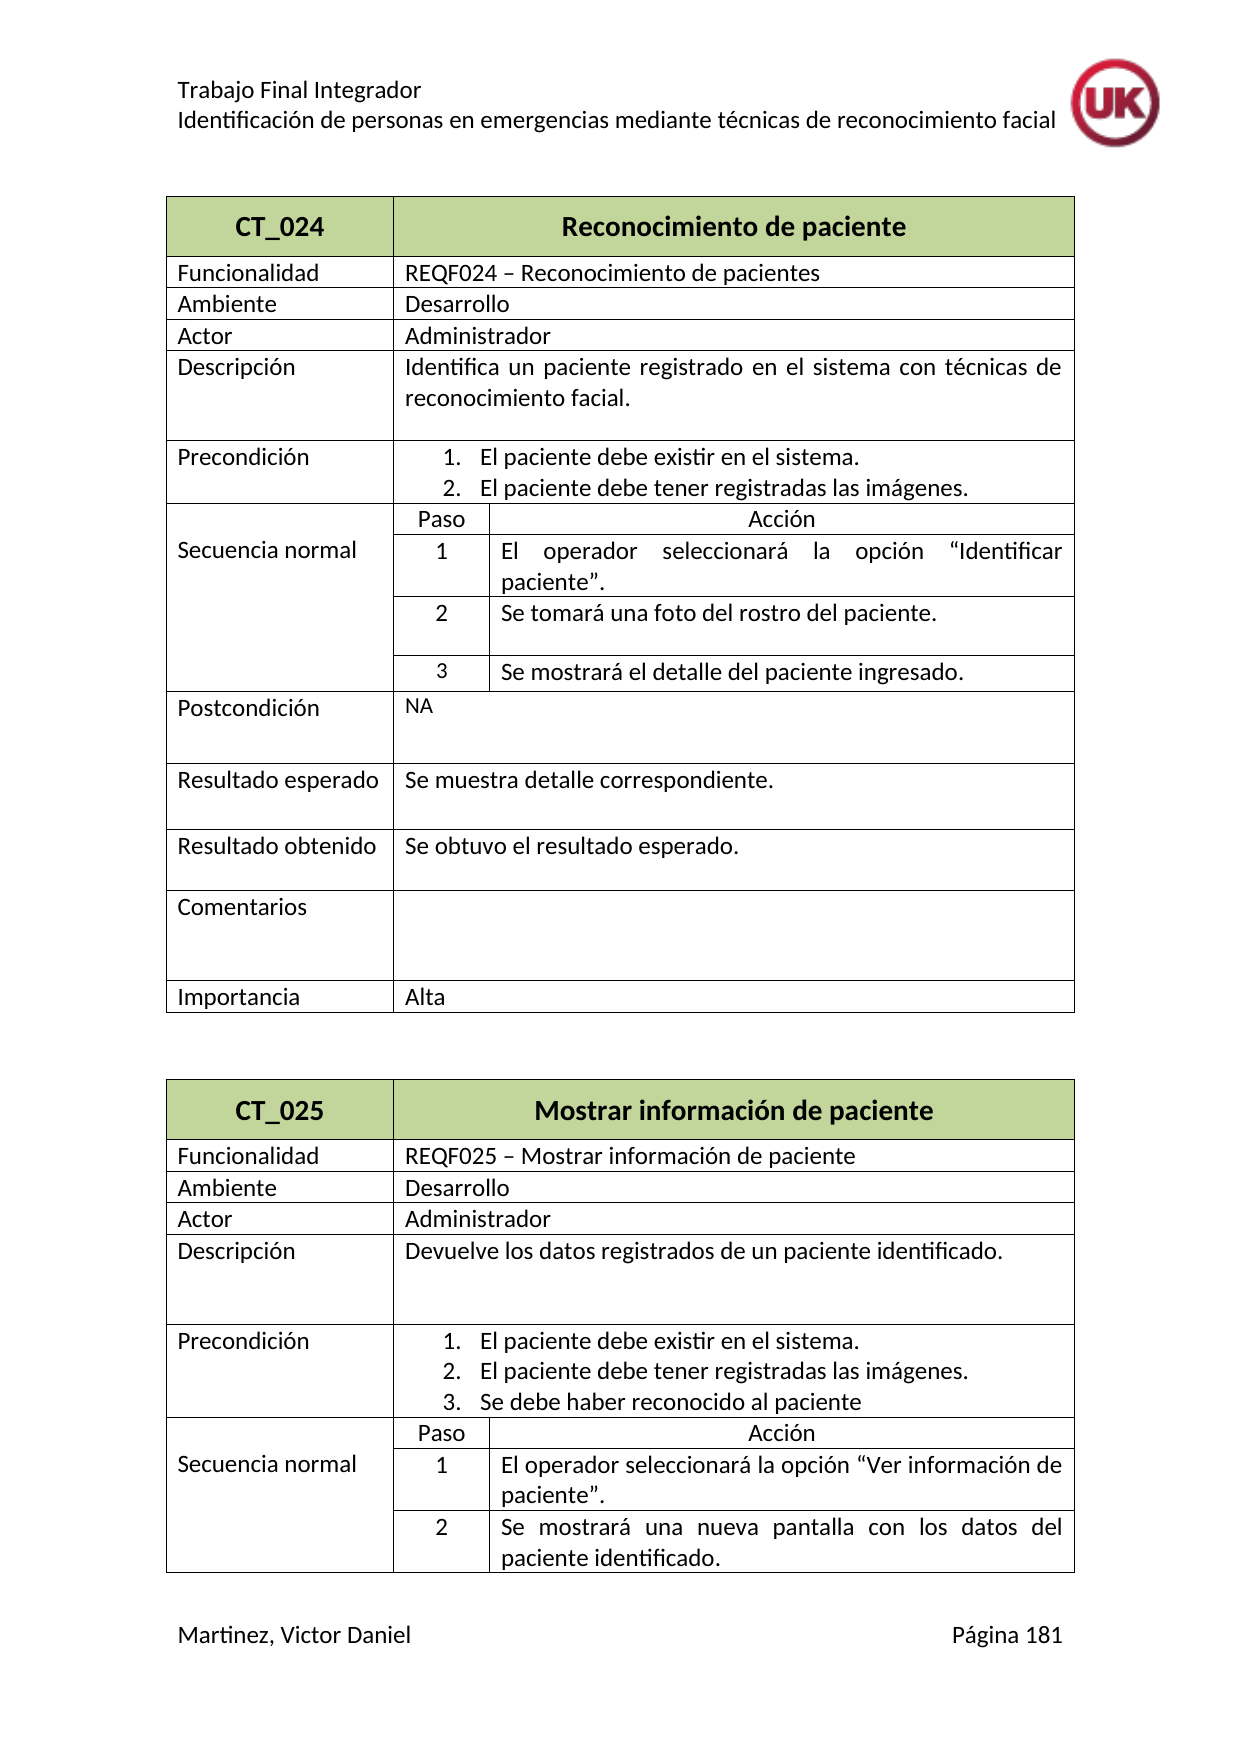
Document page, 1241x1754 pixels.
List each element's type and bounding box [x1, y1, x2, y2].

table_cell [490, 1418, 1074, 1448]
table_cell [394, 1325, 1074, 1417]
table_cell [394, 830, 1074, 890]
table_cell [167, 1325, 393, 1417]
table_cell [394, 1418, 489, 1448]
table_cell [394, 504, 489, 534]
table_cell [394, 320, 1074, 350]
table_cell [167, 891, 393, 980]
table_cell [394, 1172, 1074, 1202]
picture [1057, 48, 1177, 155]
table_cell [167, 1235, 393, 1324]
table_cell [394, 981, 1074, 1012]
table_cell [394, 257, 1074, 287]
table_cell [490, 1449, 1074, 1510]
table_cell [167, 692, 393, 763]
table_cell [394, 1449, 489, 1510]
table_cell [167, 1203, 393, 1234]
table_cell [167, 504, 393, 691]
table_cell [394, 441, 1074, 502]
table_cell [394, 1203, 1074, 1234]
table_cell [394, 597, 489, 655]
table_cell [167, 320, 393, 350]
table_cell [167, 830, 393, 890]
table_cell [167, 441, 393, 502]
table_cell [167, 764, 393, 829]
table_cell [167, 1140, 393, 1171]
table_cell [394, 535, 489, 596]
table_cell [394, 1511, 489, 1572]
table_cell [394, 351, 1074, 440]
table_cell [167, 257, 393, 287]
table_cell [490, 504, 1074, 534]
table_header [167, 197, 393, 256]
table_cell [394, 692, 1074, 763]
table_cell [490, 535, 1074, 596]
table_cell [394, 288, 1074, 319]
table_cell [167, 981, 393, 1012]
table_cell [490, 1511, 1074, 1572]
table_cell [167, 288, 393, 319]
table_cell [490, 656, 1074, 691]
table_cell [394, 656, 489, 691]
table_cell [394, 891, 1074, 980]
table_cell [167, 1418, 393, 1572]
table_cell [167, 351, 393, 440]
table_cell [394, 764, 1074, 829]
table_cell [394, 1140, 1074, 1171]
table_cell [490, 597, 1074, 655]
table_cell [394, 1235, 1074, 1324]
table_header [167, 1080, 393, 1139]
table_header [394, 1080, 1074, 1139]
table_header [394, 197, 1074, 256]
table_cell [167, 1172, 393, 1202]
